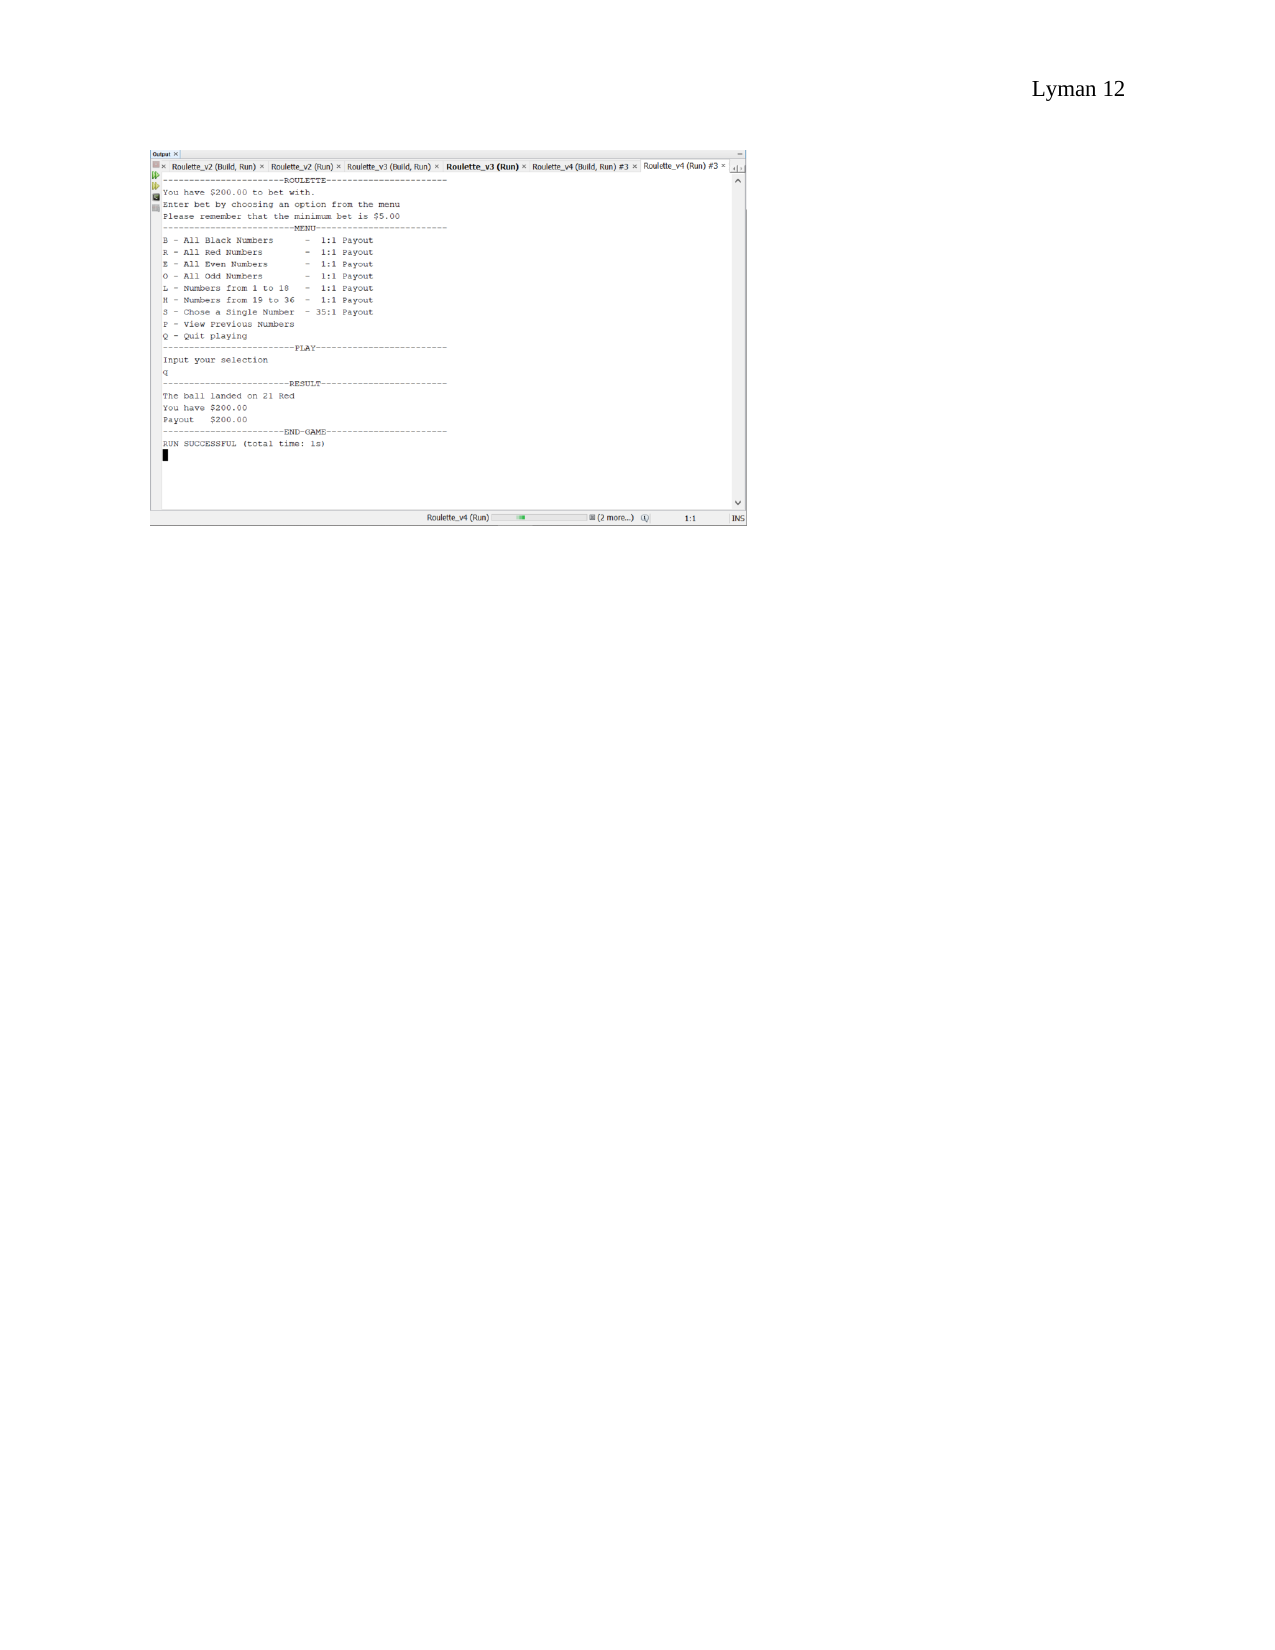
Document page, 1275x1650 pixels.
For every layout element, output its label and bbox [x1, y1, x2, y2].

picture [150, 150, 747, 526]
